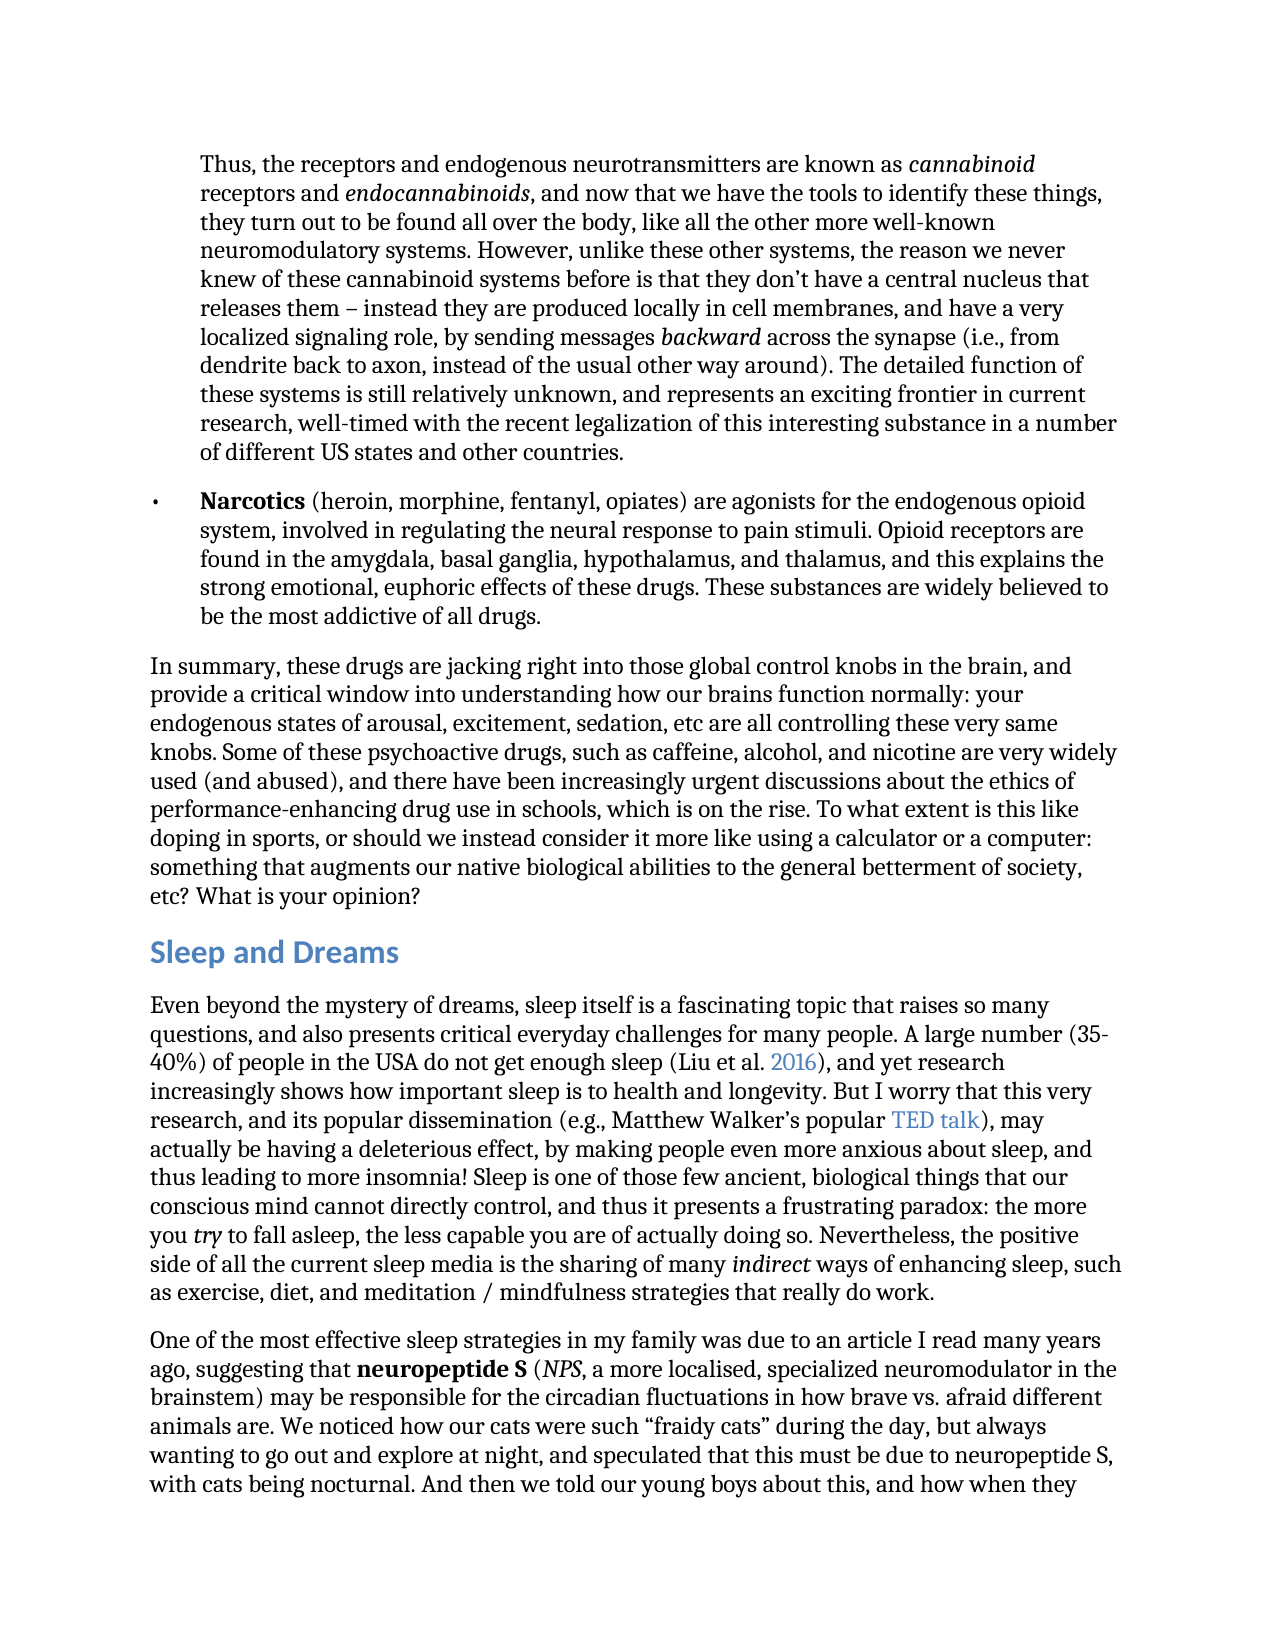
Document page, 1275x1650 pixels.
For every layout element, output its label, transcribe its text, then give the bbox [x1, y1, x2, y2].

list Narcotics (heroin, morphine, fentanyl, opiates) are agonists for the endogenous opioid system, involved in regulating the neural response to pain stimuli. Opioid receptors are found in the amygdala, basal ganglia, hypothalamus, and thalamus, and this explains the strong emotional, euphoric effects of these drugs. These substances are widely believed to be the most addictive of all drugs. [150, 487, 1125, 631]
subtitle Sleep and Dreams [150, 931, 1125, 972]
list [150, 150, 1125, 466]
text In summary, these drugs are jacking right into those global control knobs in the brain, and provide a critical window into understanding how our brains function normally: your endogenous states of arousal, excitement, sedation, etc are all controlling these very same knobs. Some of these psychoactive drugs, such as caffeine, alcohol, and nicotine are very widely used (and abused), and there have been increasingly urgent discussions about the ethics of performance-enhancing drug use in schools, which is on the rise. To what extent is this like doping in sports, or should we instead consider it more like using a calculator or a computer: something that augments our native biological abilities to the general betterment of society, etc? What is your opinion? [150, 652, 1125, 910]
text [150, 1326, 1125, 1498]
text Even beyond the mystery of dreams, sleep itself is a fascinating topic that raises so many questions, and also presents critical everyday challenges for many people. A large number (35-40%) of people in the USA do not get enough sleep (Liu et al. 2016), and yet research increasingly shows how important sleep is to health and longevity. But I worry that this very research, and its popular dissemination (e.g., Matthew Walker’s popular TED talk), may actually be having a deleterious effect, by making people even more anxious about sleep, and thus leading to more insomnia! Sleep is one of those few ancient, biological things that our conscious mind cannot directly control, and thus it presents a frustrating paradox: the more you try to fall asleep, the less capable you are of actually doing so. Nevertheless, the positive side of all the current sleep media is the sharing of many indirect ways of enhancing sleep, such as exercise, diet, and meditation / mindfulness strategies that really do work. [150, 991, 1125, 1307]
